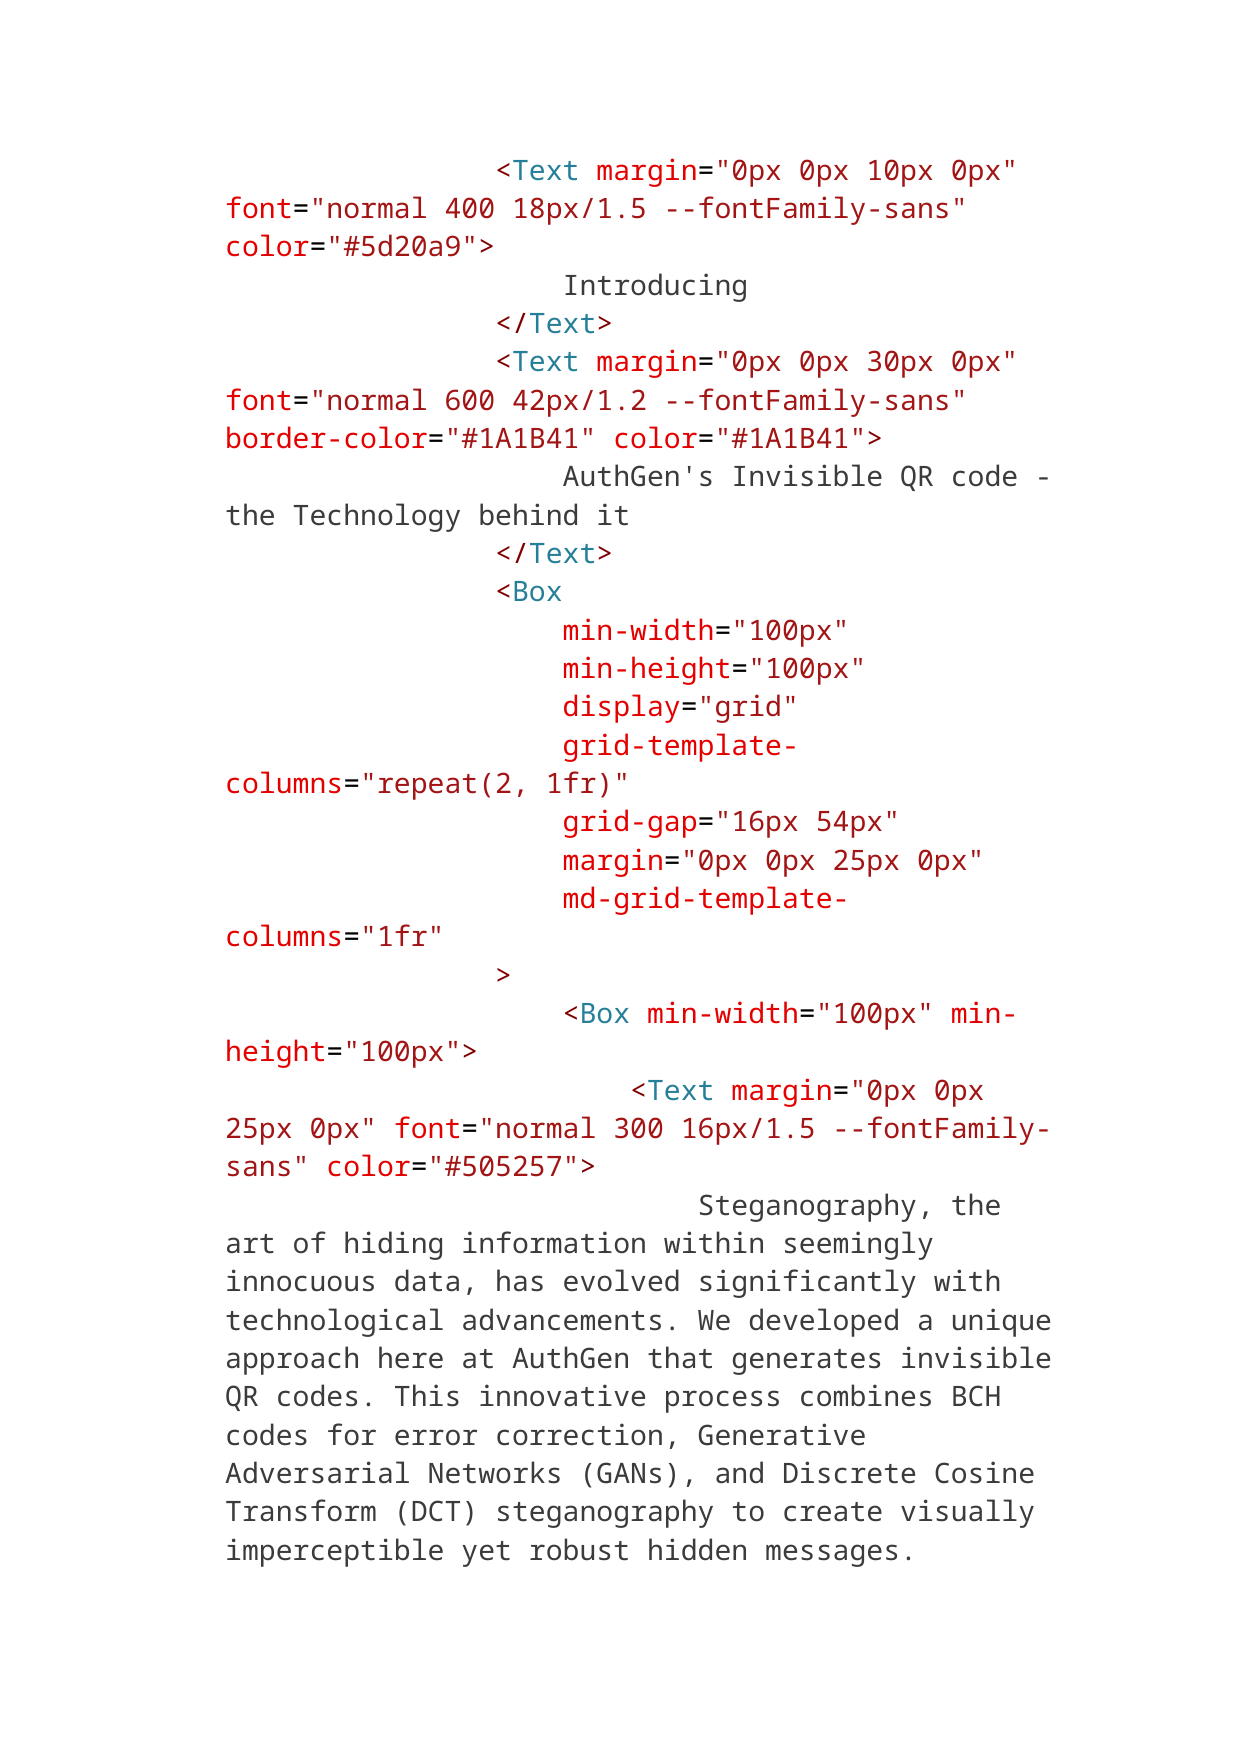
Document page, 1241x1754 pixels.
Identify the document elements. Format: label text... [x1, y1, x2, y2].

text display="grid" [225, 687, 1052, 725]
text grid-gap="16px 54px" [225, 802, 1052, 840]
text min-width="100px" [225, 610, 1052, 648]
text <Text margin="0px 0px 10px 0px" font="normal 400 18px/1.5 --fontFamily-sans" color="#5d20a9"> [225, 150, 1052, 265]
text > [225, 955, 1052, 993]
text <Text margin="0px 0px 25px 0px" font="normal 300 16px/1.5 --fontFamily-sans" color="#505257"> [225, 1070, 1052, 1185]
text </Text> [225, 303, 1052, 342]
text Steganography, the art of hiding information within seemingly innocuous data, has evolved significantly with technological advancements. We developed a unique approach here at AuthGen that generates invisible QR codes. This innovative process combines BCH codes for error correction, Generative Adversarial Networks (GANs), and Discrete Cosine Transform (DCT) steganography to create visually imperceptible yet robust hidden messages. [225, 1185, 1052, 1568]
text <Text margin="0px 0px 30px 0px" font="normal 600 42px/1.2 --fontFamily-sans" border-color="#1A1B41" color="#1A1B41"> [225, 342, 1052, 457]
text grid-template-columns="repeat(2, 1fr)" [225, 725, 1052, 802]
text md-grid-template-columns="1fr" [225, 878, 1052, 955]
text <Box min-width="100px" min-height="100px"> [225, 993, 1052, 1070]
text min-height="100px" [225, 648, 1052, 687]
text AuthGen's Invisible QR code - the Technology behind it [225, 457, 1052, 533]
text <Box [225, 572, 1052, 610]
text margin="0px 0px 25px 0px" [225, 840, 1052, 878]
text Introducing [225, 265, 1052, 303]
text </Text> [225, 533, 1052, 572]
